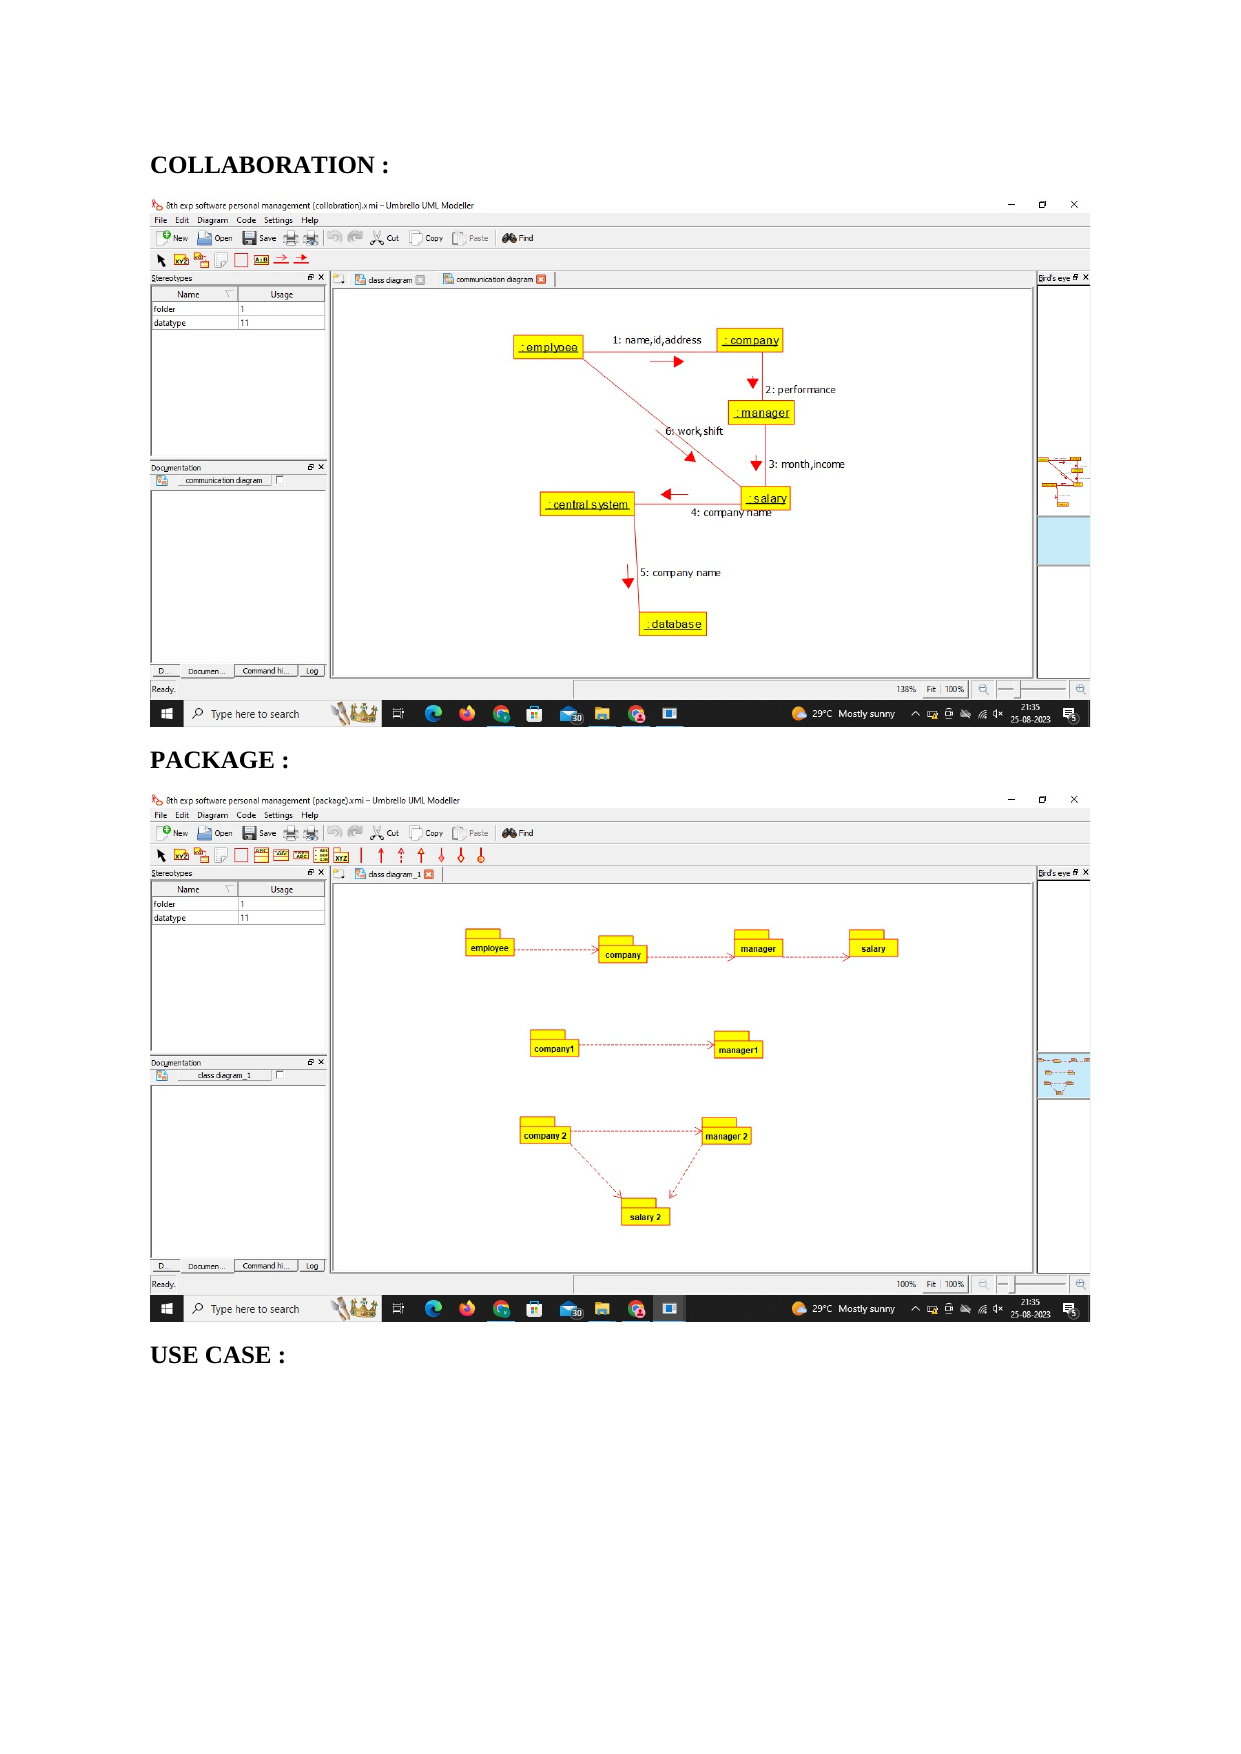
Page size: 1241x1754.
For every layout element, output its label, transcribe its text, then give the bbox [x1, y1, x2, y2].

picture [150, 197, 1091, 727]
text PACKAGE : [150, 745, 1090, 774]
text USE CASE : [150, 1340, 1090, 1369]
text COLLABORATION : [150, 150, 1090, 179]
picture [150, 792, 1091, 1322]
